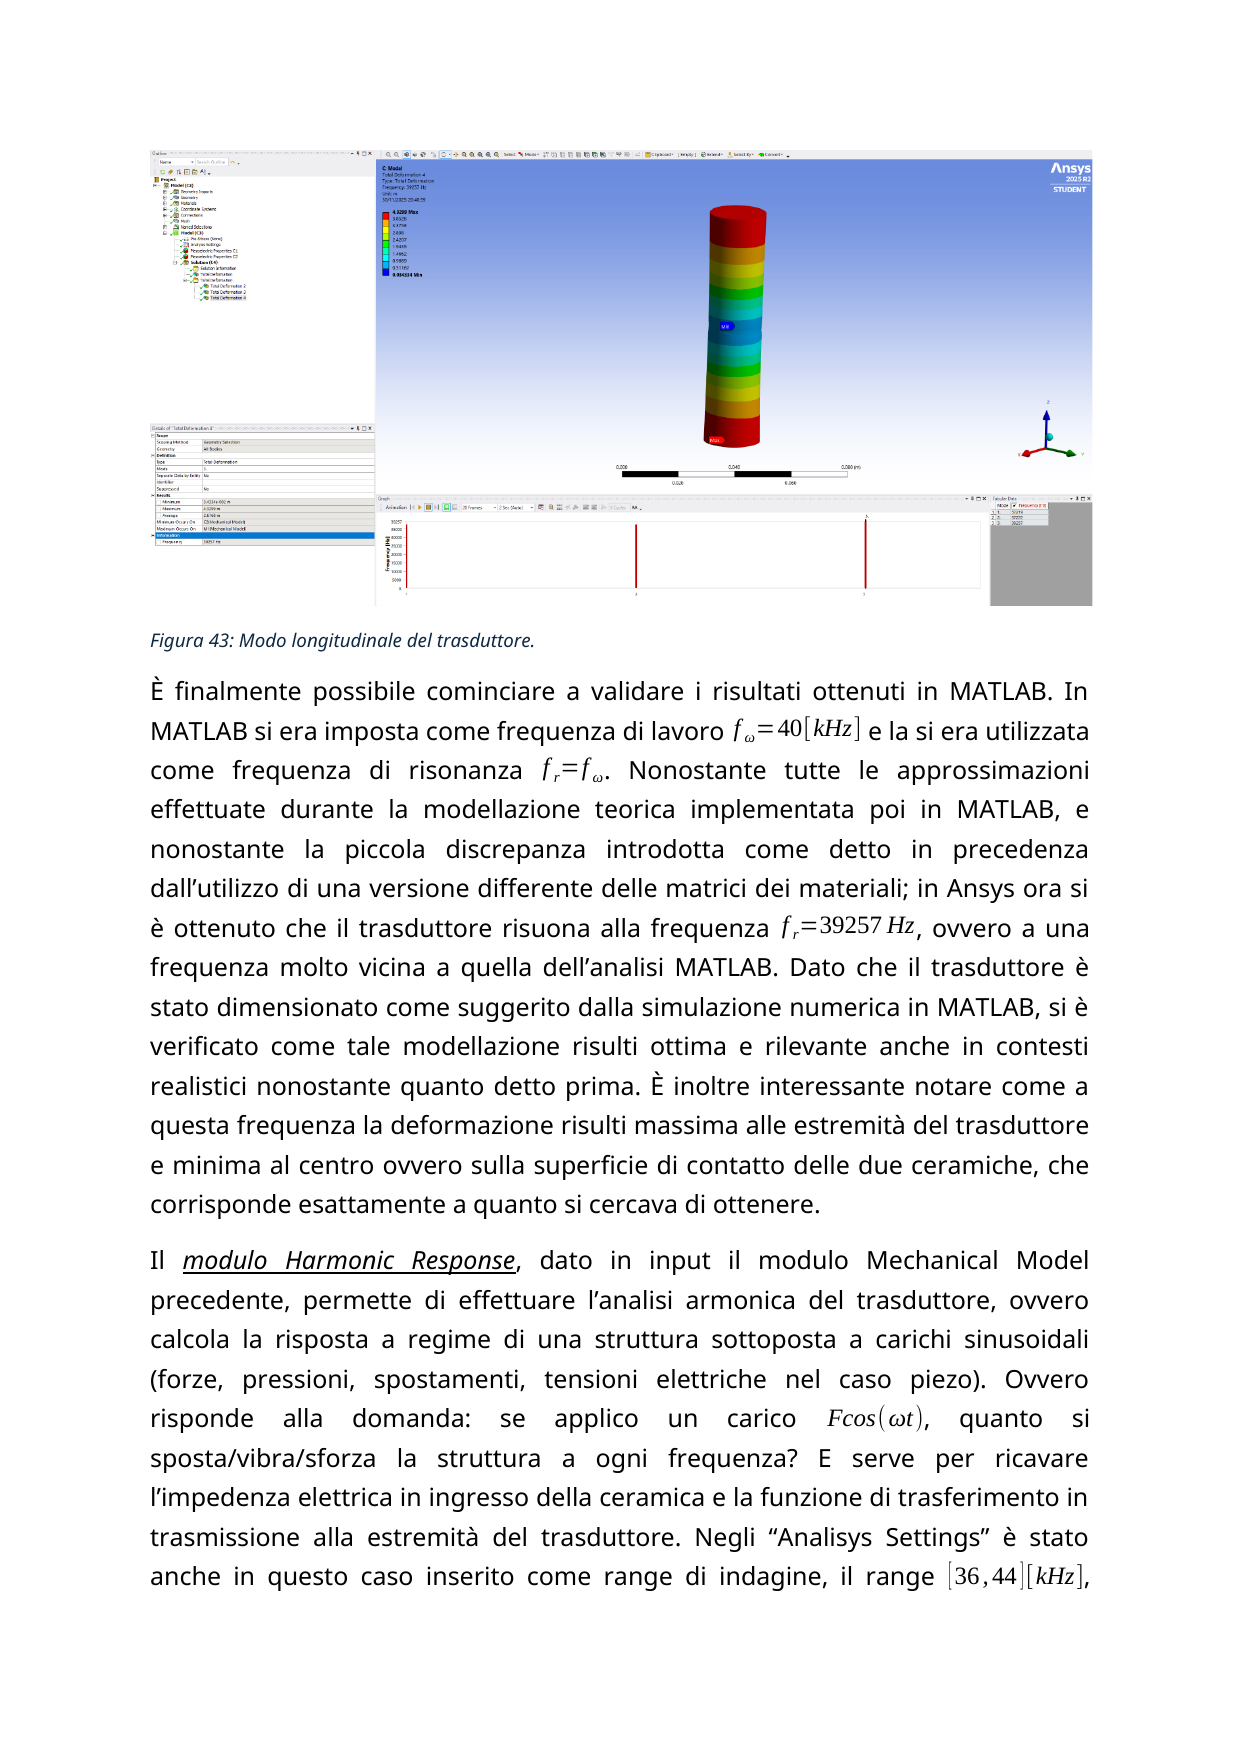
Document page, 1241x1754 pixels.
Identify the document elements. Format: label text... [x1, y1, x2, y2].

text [150, 1243, 1090, 1593]
text È finalmente possibile cominciare a validare i risultati ottenuti in MATLAB. In MATLAB si era imposta come frequenza di lavoro e la si era utilizzata come frequenza di risonanza . Nonostante tutte le approssimazioni effettuate durante la modellazione teorica implementata poi in MATLAB, e nonostante la piccola discrepanza introdotta come detto in precedenza dall’utilizzo di una versione differente delle matrici dei materiali; in Ansys ora si è ottenuto che il trasduttore risuona alla frequenza , ovvero a una frequenza molto vicina a quella dell’analisi MATLAB. Dato che il trasduttore è stato dimensionato come suggerito dalla simulazione numerica in MATLAB, si è verificato come tale modellazione risulti ottima e rilevante anche in contesti realistici nonostante quanto detto prima. È inoltre interessante notare come a questa frequenza la deformazione risulti massima alle estremità del trasduttore e minima al centro ovvero sulla superficie di contatto delle due ceramiche, che corrisponde esattamente a quanto si cercava di ottenere. [150, 674, 1090, 1221]
text Figura 43: Modo longitudinale del trasduttore. [150, 627, 1090, 653]
picture [150, 150, 1093, 606]
